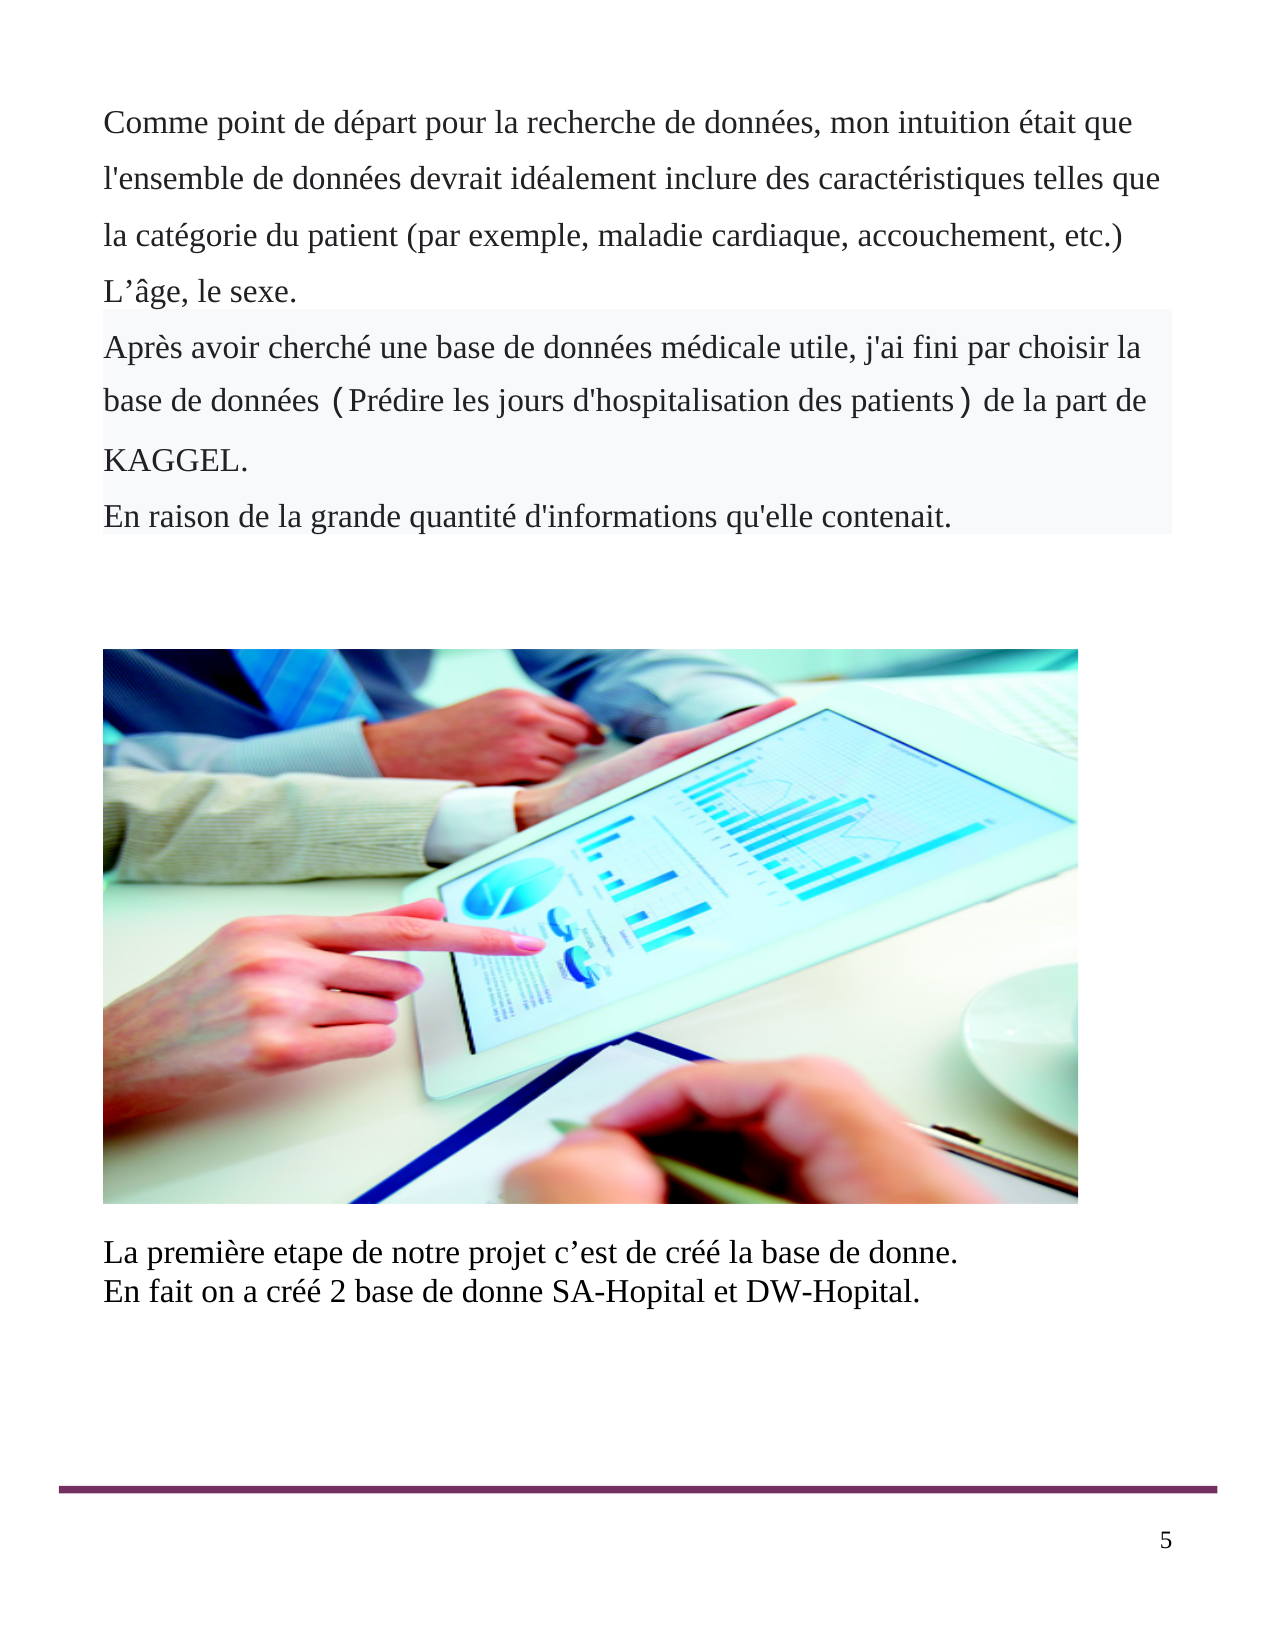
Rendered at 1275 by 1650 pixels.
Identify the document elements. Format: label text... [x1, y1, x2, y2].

picture [103, 649, 1079, 1204]
text En raison de la grande quantité d'informations qu'elle contenait. [103, 478, 1172, 534]
text En fait on a créé 2 base de donne SA-Hopital et DW-Hopital. [103, 1271, 1172, 1309]
text Comme point de départ pour la recherche de données, mon intuition était que l'ensemble de données devrait idéalement inclure des caractéristiques telles que la catégorie du patient (par exemple, maladie cardiaque, accouchement, etc.) [103, 84, 1172, 253]
text Après avoir cherché une base de données médicale utile, j'ai fini par choisir la base de données (Prédire les jours d'hospitalisation des patients) de la part de KAGGEL. [103, 309, 1172, 478]
text La première etape de notre projet c’est de créé la base de donne. [103, 1233, 1172, 1271]
text L’âge, le sexe. [103, 253, 1172, 309]
